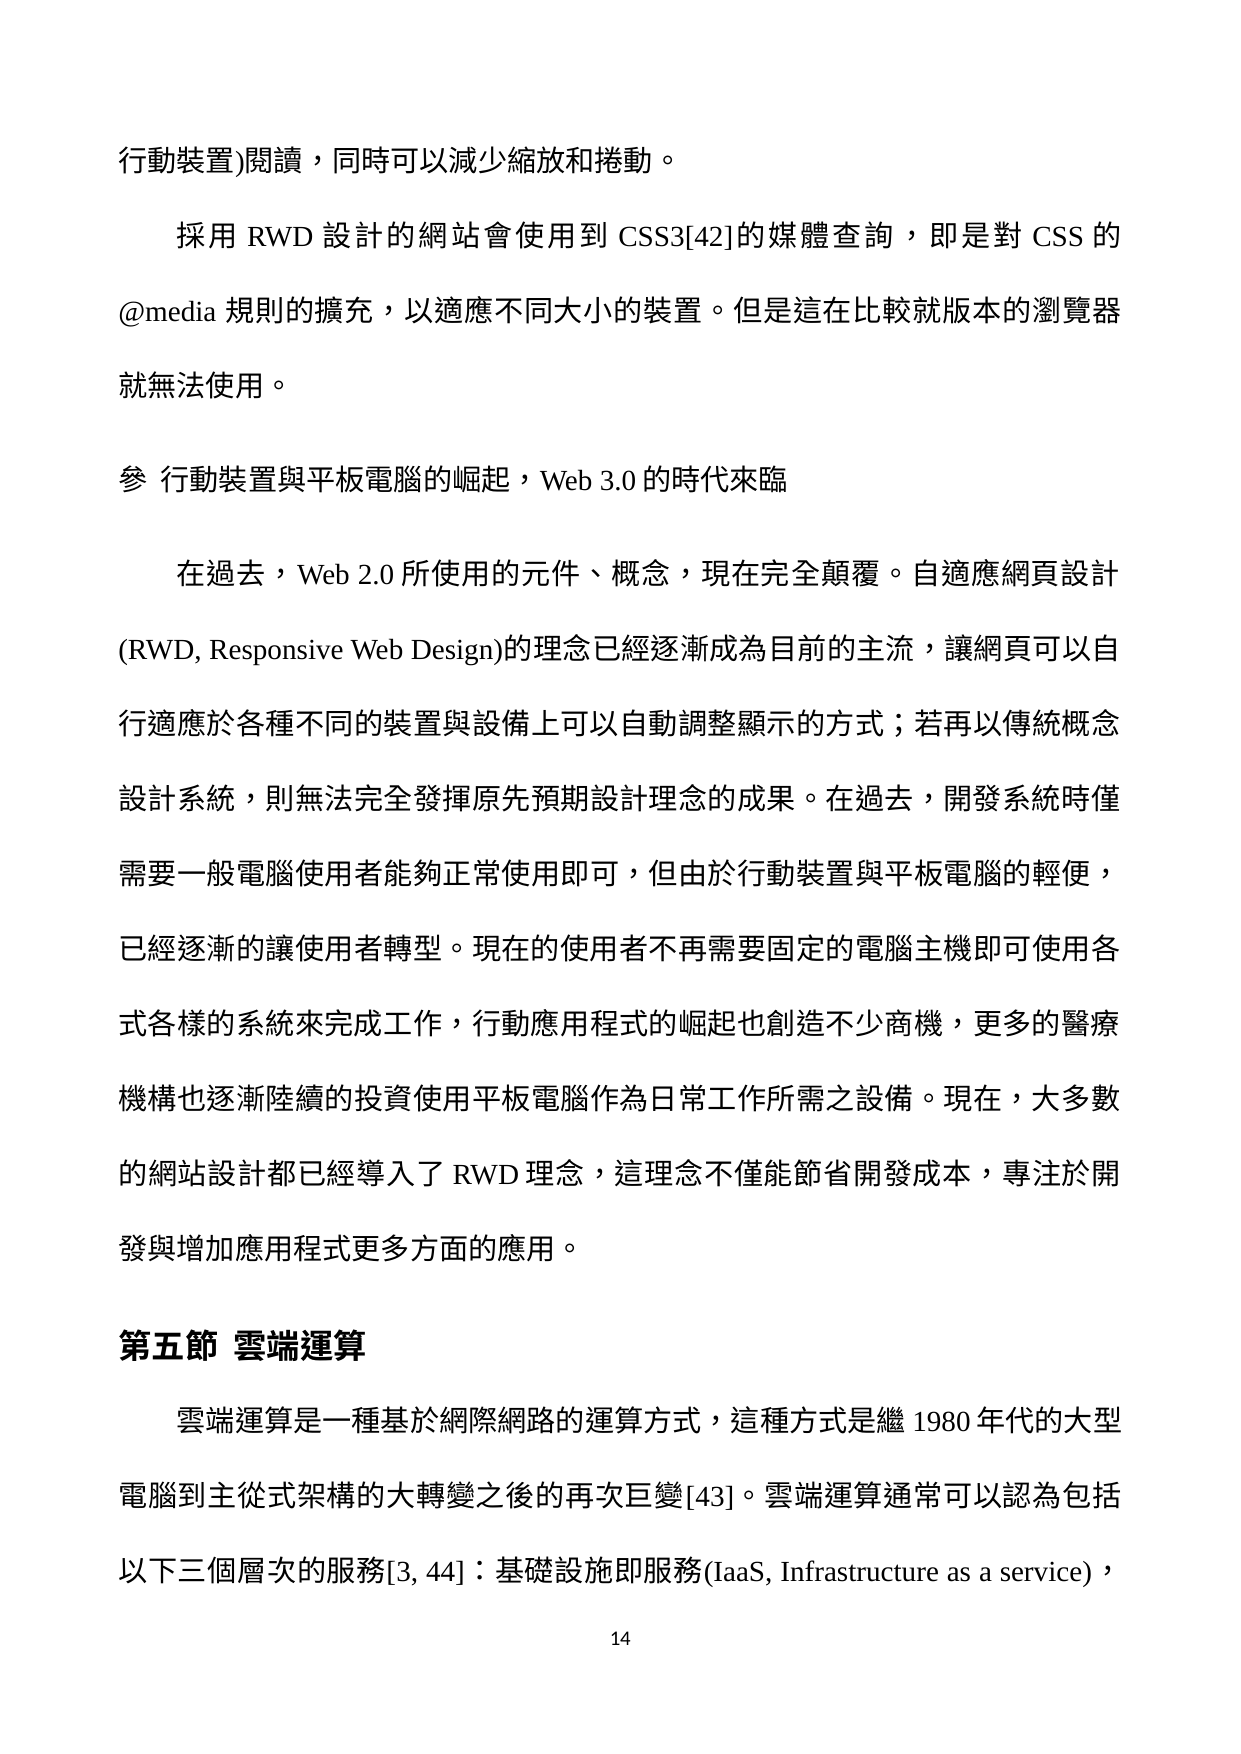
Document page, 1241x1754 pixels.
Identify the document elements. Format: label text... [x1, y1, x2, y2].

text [118, 122, 1122, 197]
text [118, 1382, 1122, 1607]
subtitle 行動裝置與平板電腦的崛起，Web 3.0的時代來臨 [118, 440, 1122, 515]
text 在過去，Web 2.0所使用的元件、概念，現在完全顛覆。自適應網頁設計(RWD, Responsive Web Design)的理念已經逐漸成為目前的主流，讓網頁可以自行適應於各種不同的裝置與設備上可以自動調整顯示的方式；若再以傳統概念設計系統，則無法完全發揮原先預期設計理念的成果。在過去，開發系統時僅需要一般電腦使用者能夠正常使用即可，但由於行動裝置與平板電腦的輕便，已經逐漸的讓使用者轉型。現在的使用者不再需要固定的電腦主機即可使用各式各樣的系統來完成工作，行動應用程式的崛起也創造不少商機，更多的醫療機構也逐漸陸續的投資使用平板電腦作為日常工作所需之設備。現在，大多數的網站設計都已經導入了RWD理念，這理念不僅能節省開發成本，專注於開發與增加應用程式更多方面的應用。 [118, 534, 1122, 1284]
text 採用RWD設計的網站會使用到CSS3[42]的媒體查詢，即是對CSS的 @media 規則的擴充，以適應不同大小的裝置。但是這在比較就版本的瀏覽器就無法使用。 [118, 197, 1122, 422]
subtitle 雲端運算 [118, 1307, 1122, 1382]
